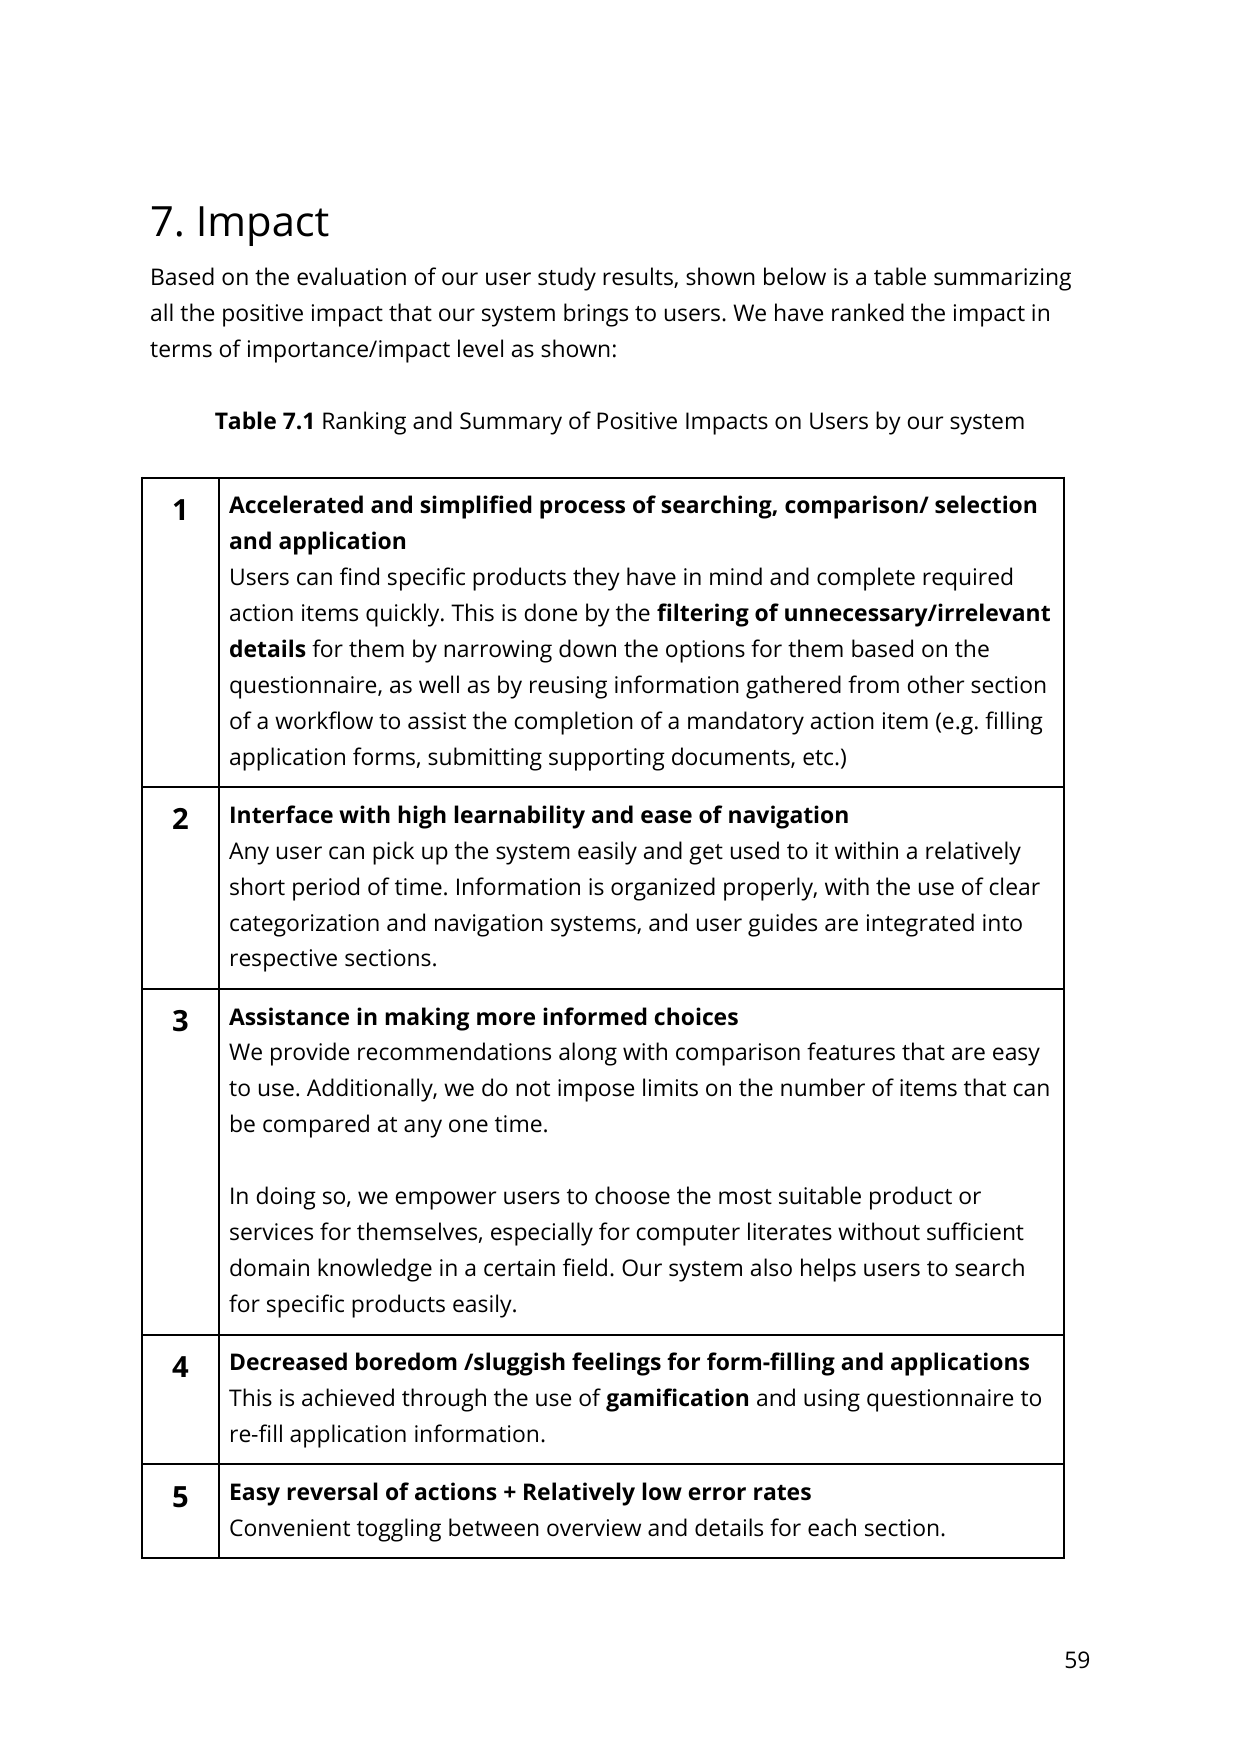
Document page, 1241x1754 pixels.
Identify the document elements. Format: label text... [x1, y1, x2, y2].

table_cell Assistance in making more informed choices We provide recommendations along with comparison features that are easy to use. Additionally, we do not impose limits on the number of items that can be compared at any one time. In doing so, we empower users to choose the most suitable product or services for themselves, especially for computer literates without sufficient domain knowledge in a certain field. Our system also helps users to search for specific products easily. [220, 990, 1063, 1333]
text Based on the evaluation of our user study results, shown below is a table summarizing all the positive impact that our system brings to users. We have ranked the impact in terms of importance/impact level as shown: [150, 261, 1090, 364]
table_cell Decreased boredom /sluggish feelings for form-filling and applications This is achieved through the use of gamification and using questionnaire to re-fill application information. [220, 1336, 1063, 1463]
table_header Accelerated and simplified process of searching, comparison/ selection and application Users can find specific products they have in mind and complete required action items quickly. This is done by the filtering of unnecessary/irrelevant details for them by narrowing down the options for them based on the questionnaire, as well as by reusing information gathered from other section of a workflow to assist the completion of a mandatory action item (e.g. filling application forms, submitting supporting documents, etc.) [220, 479, 1063, 786]
table_header 1 [143, 479, 218, 786]
table_cell 2 [143, 788, 218, 988]
subtitle 7. Impact [150, 192, 1090, 248]
table_cell 5 [143, 1465, 218, 1557]
table_cell 4 [143, 1336, 218, 1463]
text Table 7.1 Ranking and Summary of Positive Impacts on Users by our system [150, 405, 1090, 436]
table_cell Interface with high learnability and ease of navigation Any user can pick up the system easily and get used to it within a relatively short period of time. Information is organized properly, with the use of clear categorization and navigation systems, and user guides are integrated into respective sections. [220, 788, 1063, 988]
table_cell Easy reversal of actions + Relatively low error rates Convenient toggling between overview and details for each section. [220, 1465, 1063, 1557]
table_cell 3 [143, 990, 218, 1333]
